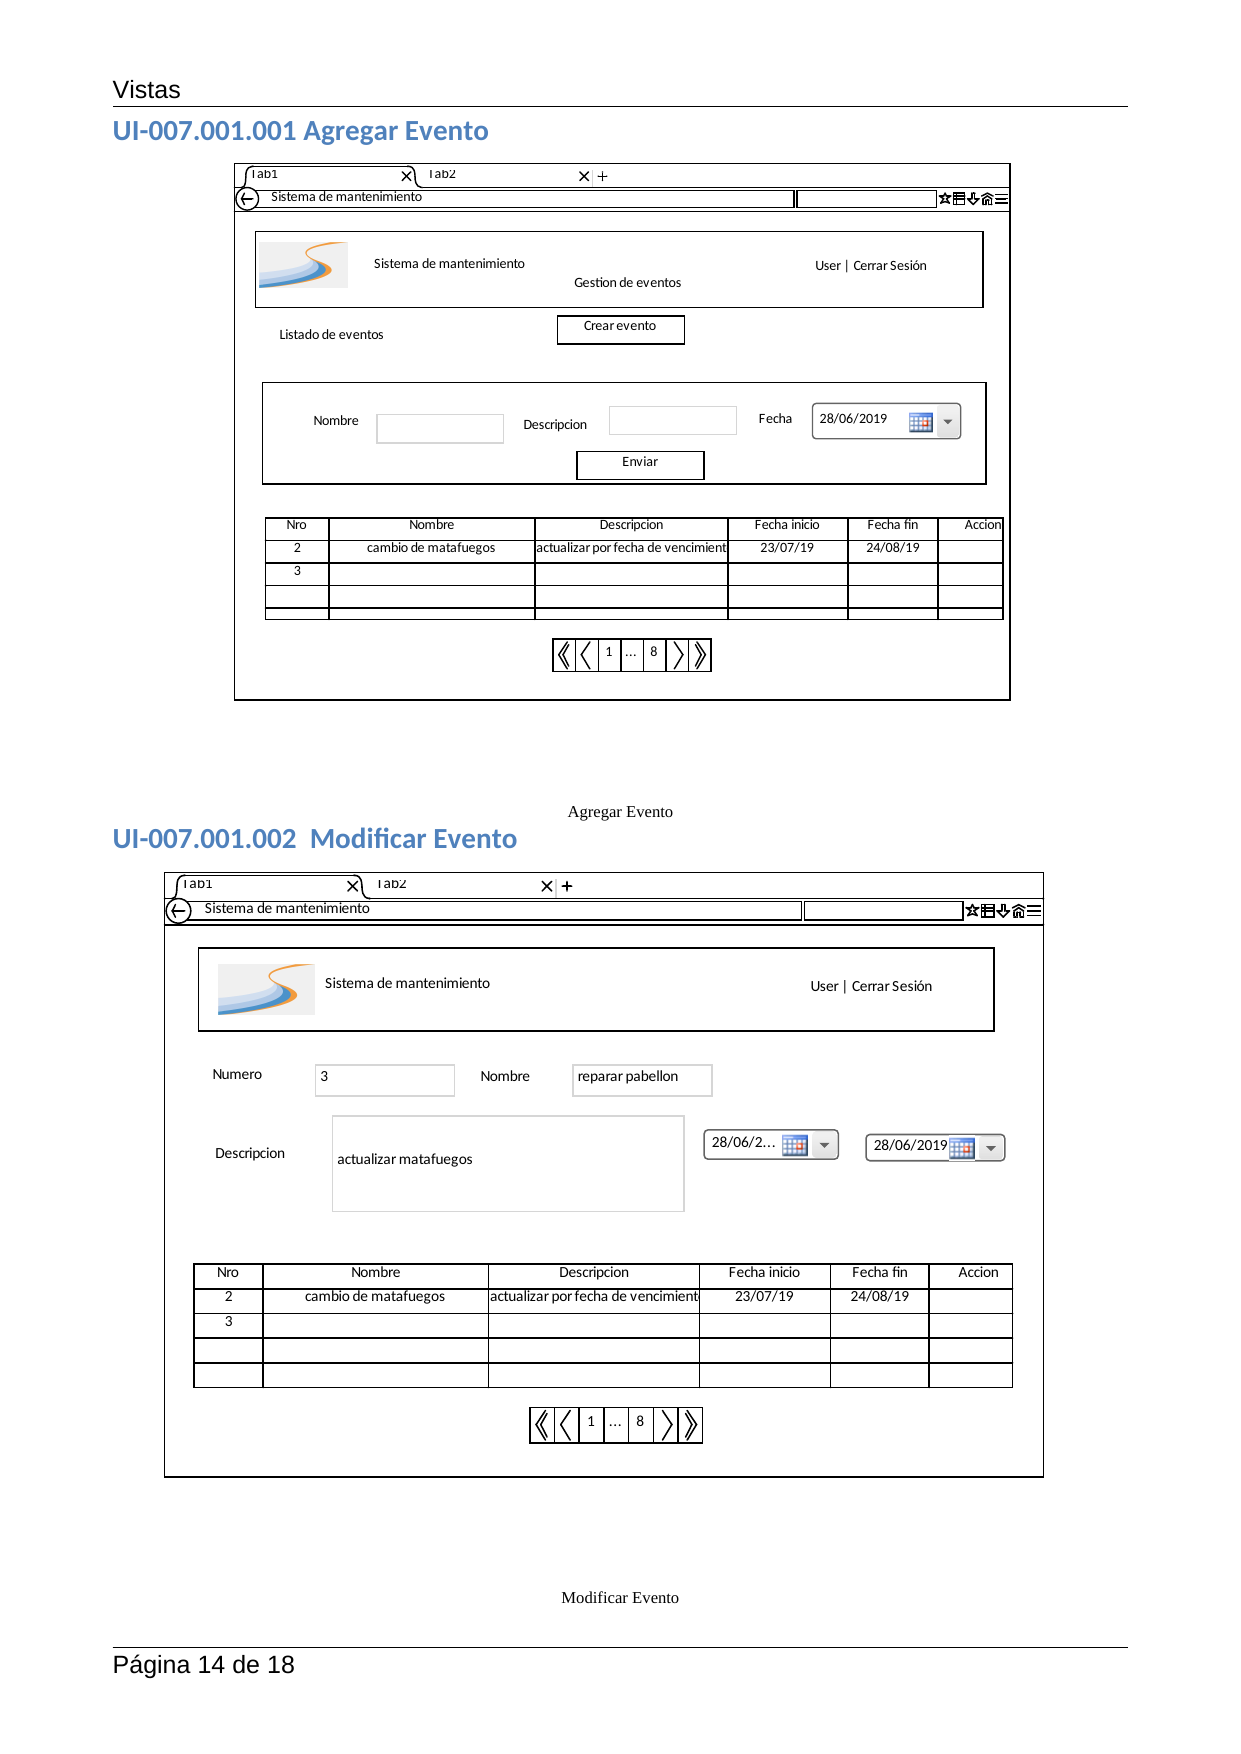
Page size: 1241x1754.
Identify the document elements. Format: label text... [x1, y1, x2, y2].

text Agregar Evento [112, 801, 1128, 821]
subtitle UI-007.001.002 Modificar Evento [112, 821, 1128, 856]
subtitle UI-007.001.001 Agregar Evento [112, 112, 1128, 148]
text Modificar Evento [112, 1588, 1128, 1607]
